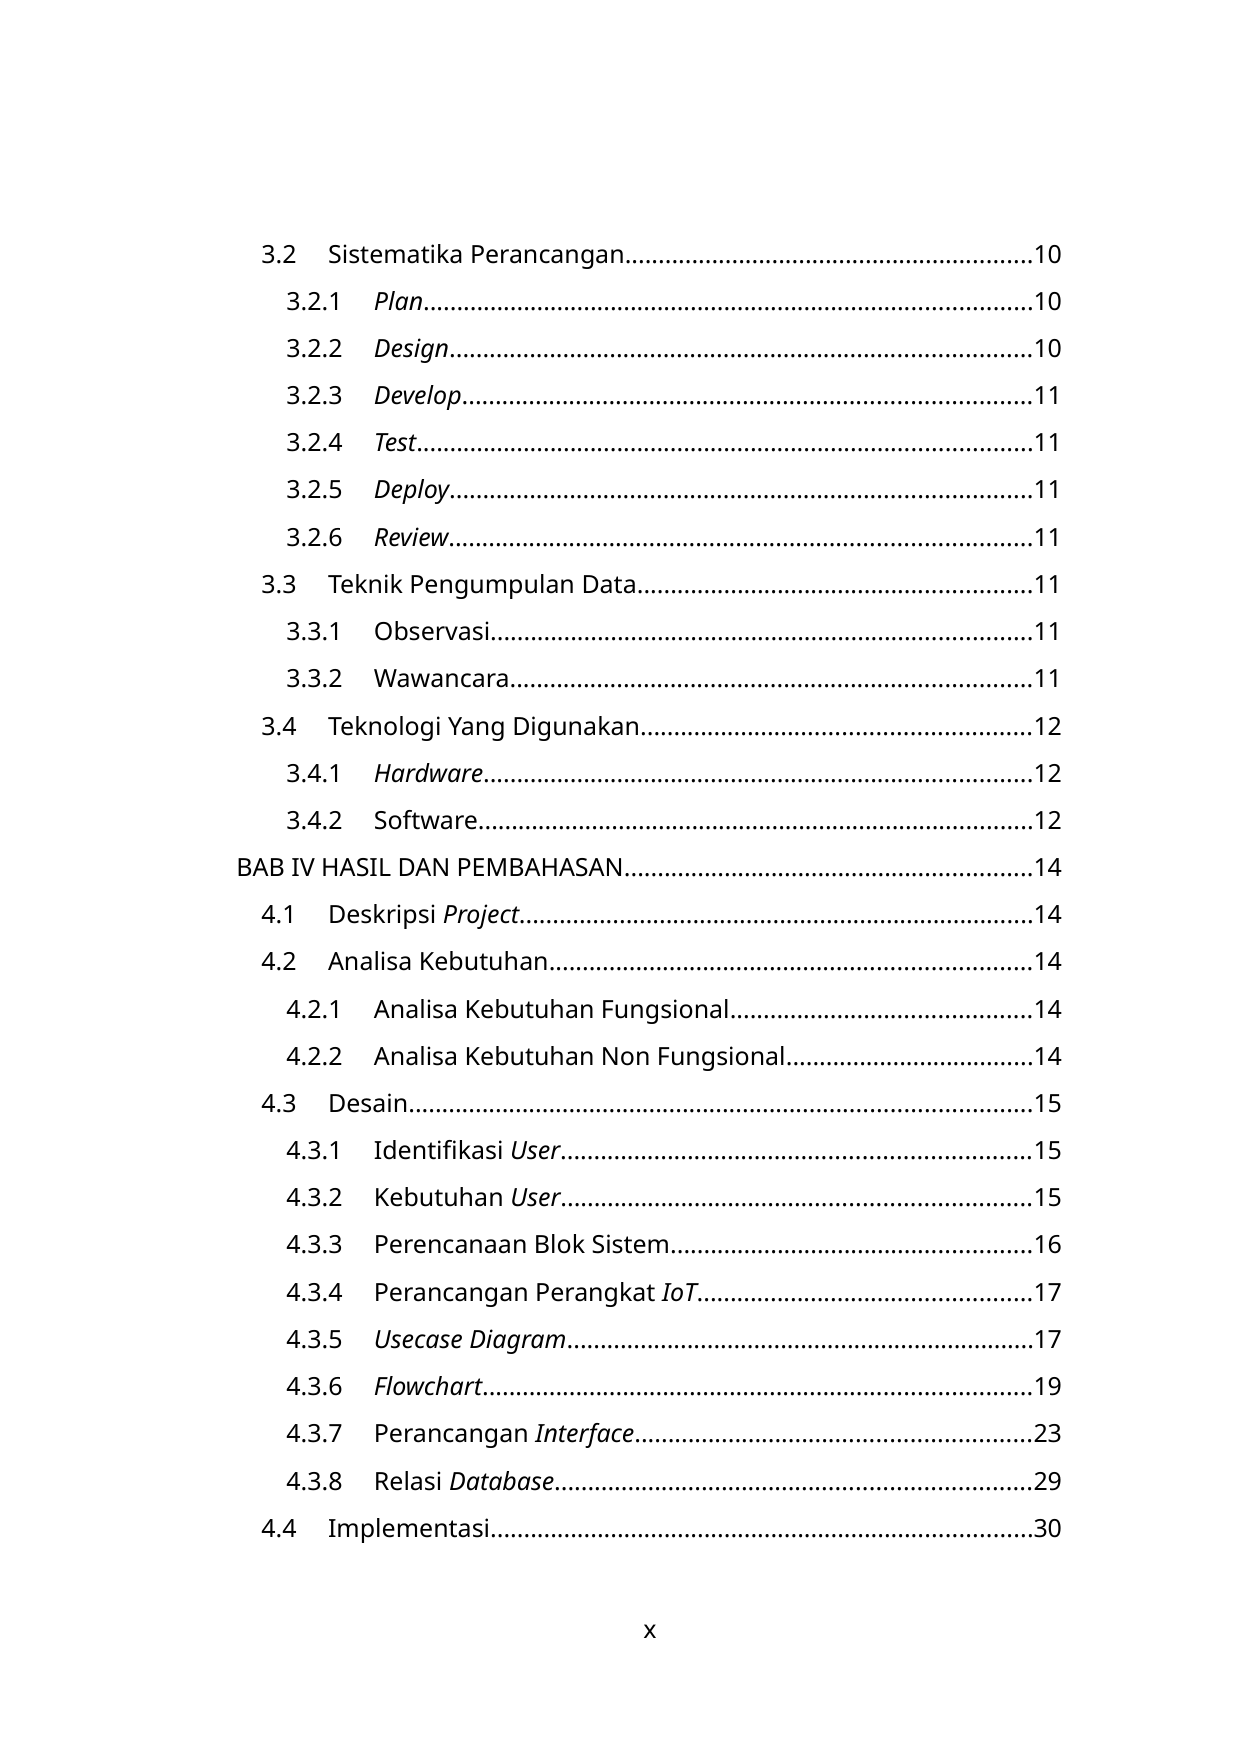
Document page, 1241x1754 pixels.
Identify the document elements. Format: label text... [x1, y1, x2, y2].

text 4.3.4 Perancangan Perangkat IoT 17 [286, 1274, 1063, 1308]
text 3.2 Sistematika Perancangan 10 [261, 236, 1063, 270]
text 4.3.8 Relasi Database 29 [286, 1463, 1063, 1497]
text 4.3.3 Perencanaan Blok Sistem 16 [286, 1227, 1063, 1261]
text 4.3.7 Perancangan Interface 23 [286, 1416, 1063, 1450]
text BAB IV HASIL DAN PEMBAHASAN 14 [236, 850, 1063, 884]
text 4.3.5 Usecase Diagram 17 [286, 1322, 1063, 1356]
text 4.3.6 Flowchart 19 [286, 1369, 1063, 1403]
text 4.3 Desain 15 [261, 1086, 1063, 1120]
text 3.2.3 Develop 11 [286, 378, 1063, 412]
text 4.1 Deskripsi Project 14 [261, 897, 1063, 931]
text 3.2.1 Plan 10 [286, 283, 1063, 317]
text 3.2.6 Review 11 [286, 519, 1063, 553]
text 4.3.2 Kebutuhan User 15 [286, 1180, 1063, 1214]
text 4.2 Analisa Kebutuhan 14 [261, 944, 1063, 978]
text 3.4 Teknologi Yang Digunakan 12 [261, 708, 1063, 742]
text 4.3.1 Identifikasi User 15 [286, 1133, 1063, 1167]
text 3.2.4 Test 11 [286, 425, 1063, 459]
text 3.3.1 Observasi 11 [286, 614, 1063, 648]
text 4.2.2 Analisa Kebutuhan Non Fungsional 14 [286, 1038, 1063, 1072]
text 3.2.2 Design 10 [286, 331, 1063, 365]
text 3.4.2 Software 12 [286, 802, 1063, 837]
text 3.2.5 Deploy 11 [286, 472, 1063, 506]
text 3.3.2 Wawancara 11 [286, 661, 1063, 695]
text 4.2.1 Analisa Kebutuhan Fungsional 14 [286, 991, 1063, 1025]
text 4.4 Implementasi 30 [261, 1510, 1063, 1544]
text 3.4.1 Hardware 12 [286, 755, 1063, 789]
text 3.3 Teknik Pengumpulan Data 11 [261, 567, 1063, 601]
